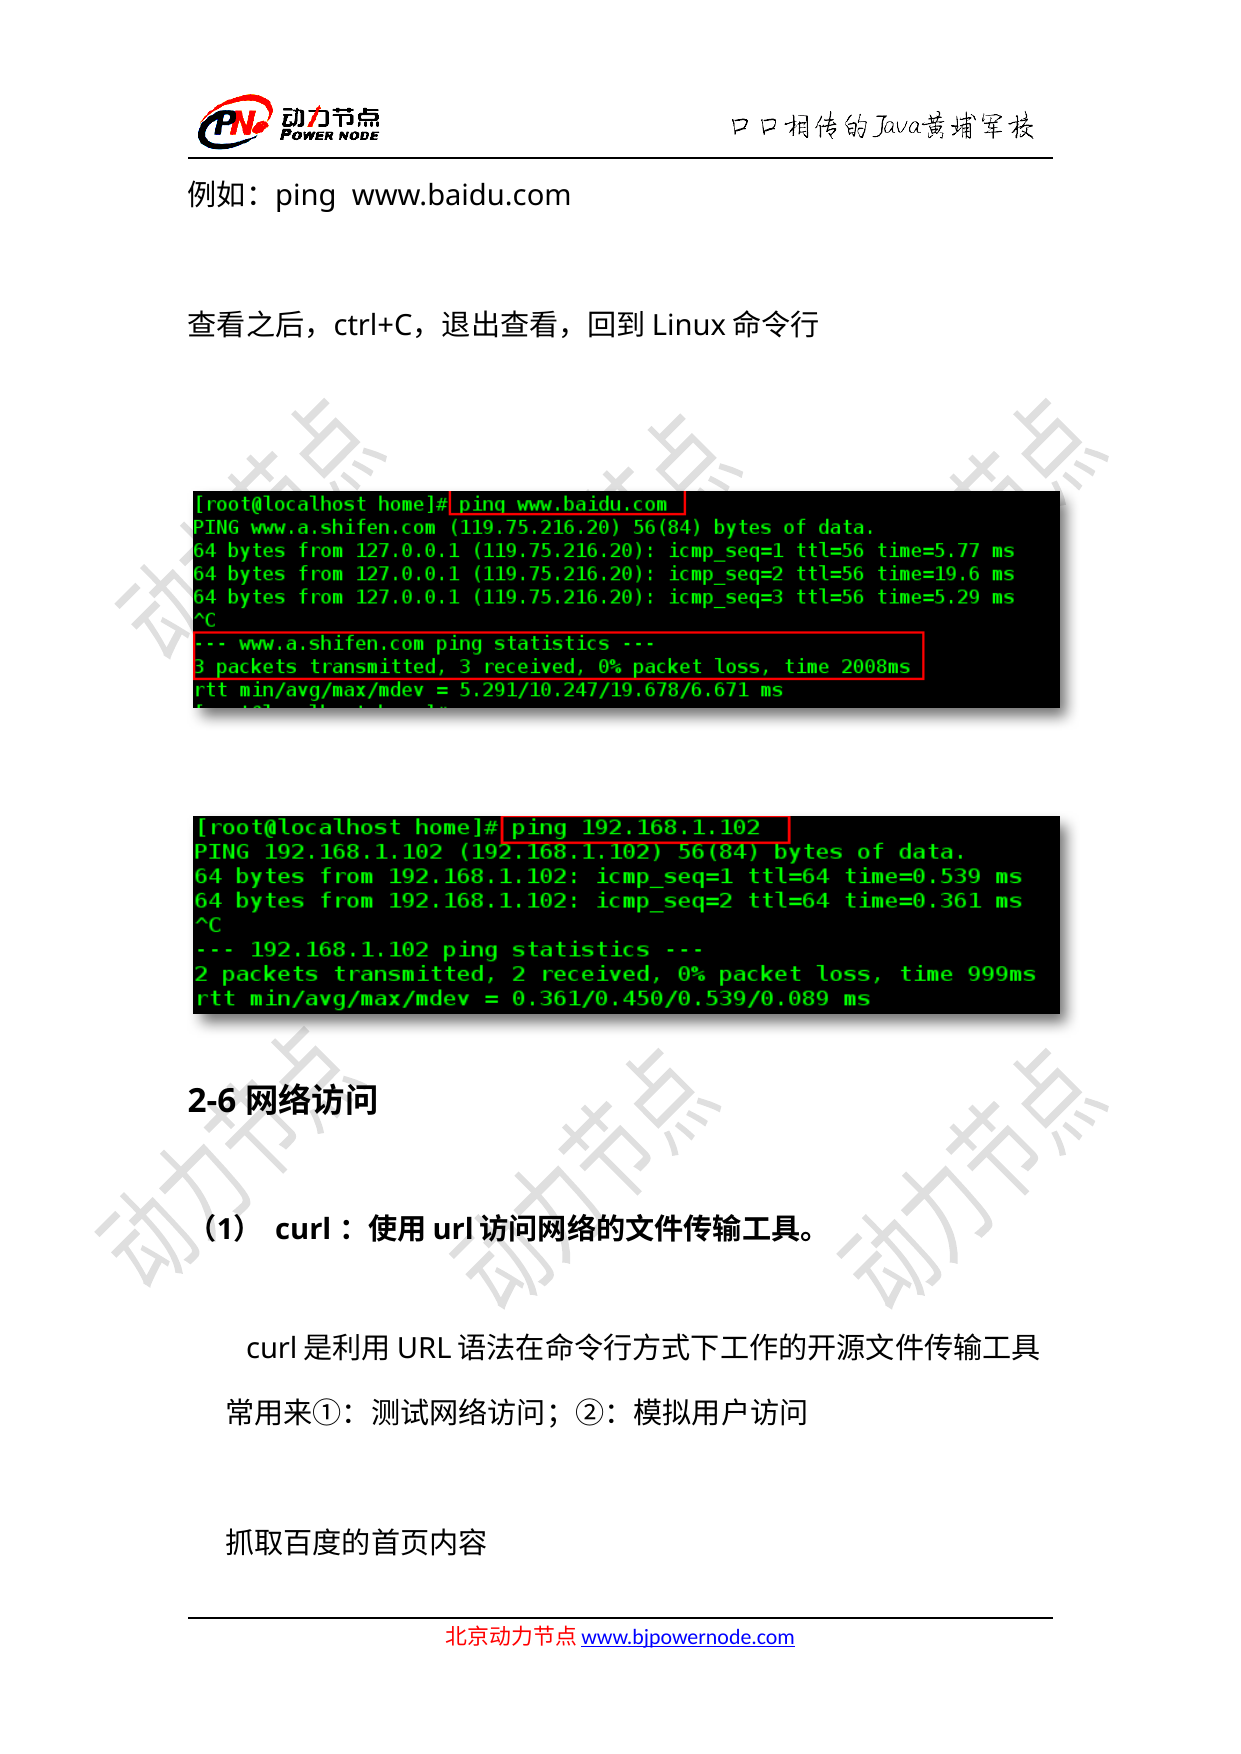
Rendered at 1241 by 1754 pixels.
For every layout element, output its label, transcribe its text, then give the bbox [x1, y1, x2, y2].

picture [187, 88, 1053, 155]
list 常用来①：测试网络访问；②：模拟用户访问 [225, 1378, 1053, 1443]
text 查看之后，ctrl+C，退出查看，回到Linux命令行 [187, 291, 1053, 356]
subtitle curl ：使用url访问网络的文件传输工具。 [187, 1194, 1053, 1259]
text curl是利用URL语法在命令行方式下工作的开源文件传输工具 [187, 1313, 1053, 1378]
text 例如：ping www.baidu.com [187, 161, 1053, 226]
subtitle 2-6 网络访问 [187, 1065, 1053, 1130]
list 抓取百度的首页内容 [225, 1508, 1053, 1573]
picture [193, 816, 1060, 1014]
picture [193, 491, 1060, 708]
